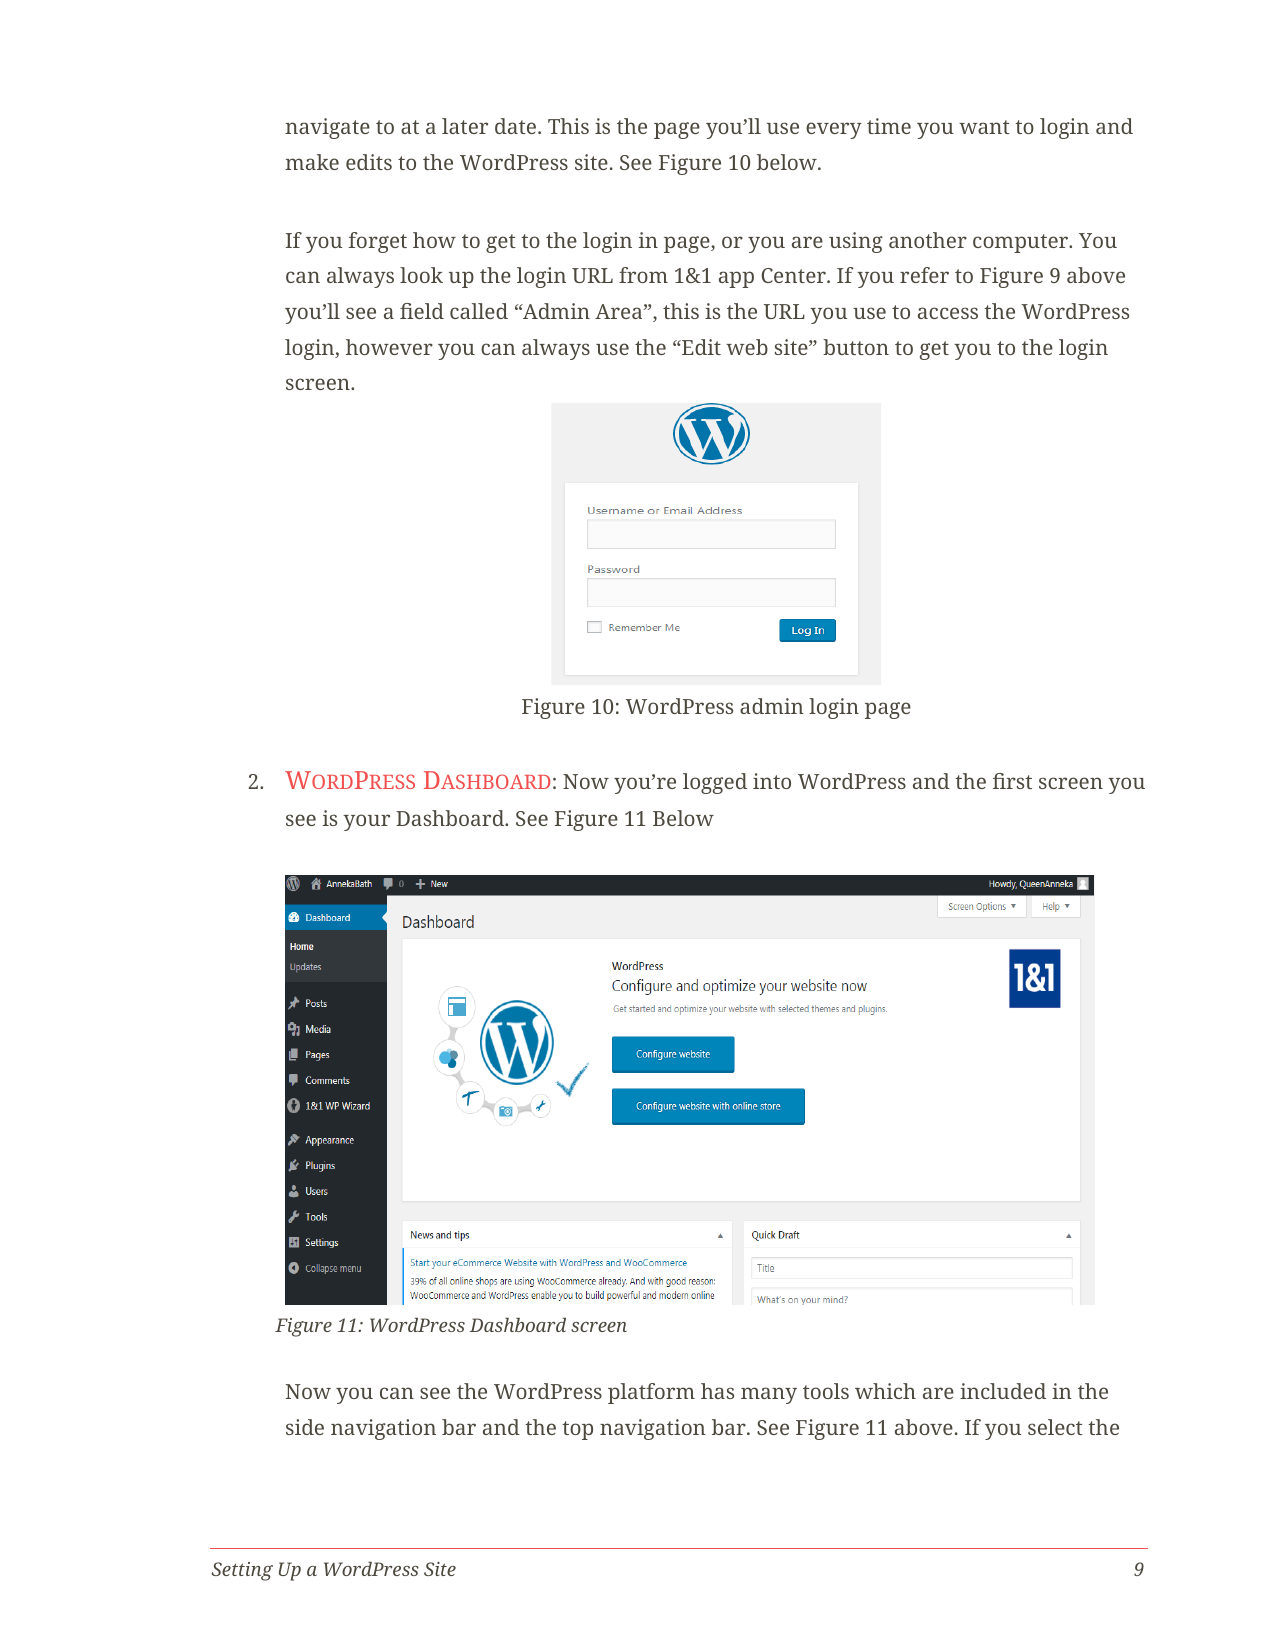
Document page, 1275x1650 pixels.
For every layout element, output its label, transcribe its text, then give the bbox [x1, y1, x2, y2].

list If you forget how to get to the login in page, or you are using another computer. You can always look up the login URL from 1&1 app Center. If you refer to Figure 9 above you’ll see a field called “Admin Area”, this is the URL you use to access the WordPress login, however you can always use the “Edit web site” button to get you to the login screen. [285, 226, 1147, 397]
picture [289, 913, 299, 921]
list WordPress Dashboard: Now you’re logged into WordPress and the first screen you see is your Dashboard. See Figure 11 Below [247, 763, 1147, 833]
picture [551, 403, 882, 685]
picture [285, 875, 1095, 1305]
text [285, 1377, 1147, 1441]
list Figure 11: WordPress Dashboard screen [276, 1312, 1147, 1337]
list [247, 112, 1147, 176]
